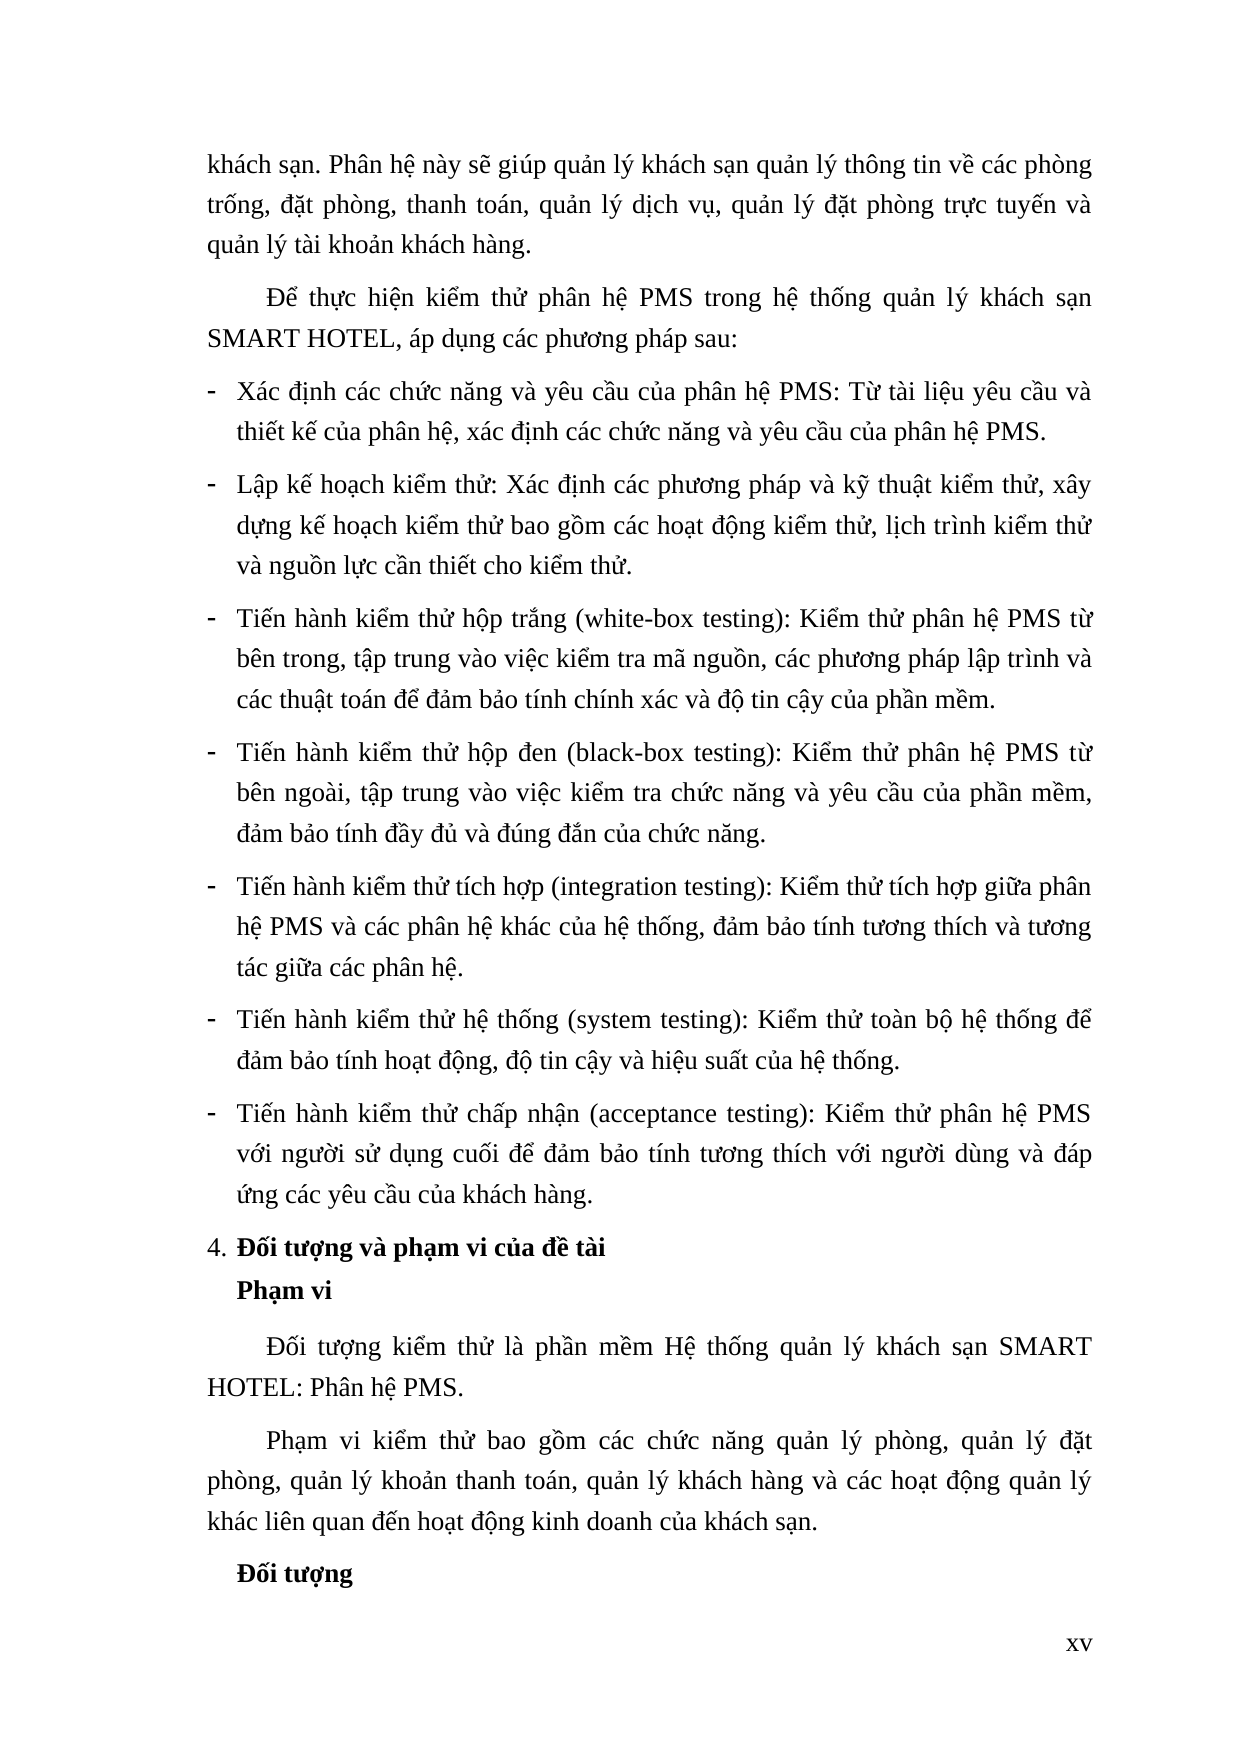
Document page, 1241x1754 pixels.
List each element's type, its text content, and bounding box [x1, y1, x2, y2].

text Tiến hành kiểm thử hệ thống (system testing): Kiểm thử toàn bộ hệ thống để đảm bảo tính hoạt động, độ tin cậy và hiệu suất của hệ thống. [207, 1004, 1092, 1075]
text Lập kế hoạch kiểm thử: Xác định các phương pháp và kỹ thuật kiểm thử, xây dựng kế hoạch kiểm thử bao gồm các hoạt động kiểm thử, lịch trình kiểm thử và nguồn lực cần thiết cho kiểm thử. [207, 468, 1092, 580]
list Phạm vi [236, 1274, 1092, 1306]
text Tiến hành kiểm thử chấp nhận (acceptance testing): Kiểm thử phân hệ PMS với người sử dụng cuối để đảm bảo tính tương thích với người dùng và đáp ứng các yêu cầu của khách hàng. [207, 1097, 1092, 1209]
text Tiến hành kiểm thử hộp đen (black-box testing): Kiểm thử phân hệ PMS từ bên ngoài, tập trung vào việc kiểm tra chức năng và yêu cầu của phần mềm, đảm bảo tính đầy đủ và đúng đắn của chức năng. [207, 736, 1092, 848]
text Phạm vi kiểm thử bao gồm các chức năng quản lý phòng, quản lý đặt phòng, quản lý khoản thanh toán, quản lý khách hàng và các hoạt động quản lý khác liên quan đến hoạt động kinh doanh của khách sạn. [207, 1424, 1092, 1536]
text Xác định các chức năng và yêu cầu của phân hệ PMS: Từ tài liệu yêu cầu và thiết kế của phân hệ, xác định các chức năng và yêu cầu của phân hệ PMS. [207, 375, 1092, 446]
text Đối tượng kiểm thử là phần mềm Hệ thống quản lý khách sạn SMART HOTEL: Phân hệ PMS. [207, 1331, 1092, 1402]
text Tiến hành kiểm thử tích hợp (integration testing): Kiểm thử tích hợp giữa phân hệ PMS và các phân hệ khác của hệ thống, đảm bảo tính tương thích và tương tác giữa các phân hệ. [207, 870, 1092, 982]
list Đối tượng và phạm vi của đề tài [207, 1231, 1092, 1262]
text Tiến hành kiểm thử hộp trắng (white-box testing): Kiểm thử phân hệ PMS từ bên trong, tập trung vào việc kiểm tra mã nguồn, các phương pháp lập trình và các thuật toán để đảm bảo tính chính xác và độ tin cậy của phần mềm. [207, 602, 1092, 714]
text Để thực hiện kiểm thử phân hệ PMS trong hệ thống quản lý khách sạn SMART HOTEL, áp dụng các phương pháp sau: [207, 281, 1092, 353]
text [207, 148, 1092, 260]
list Đối tượng [236, 1558, 1092, 1589]
